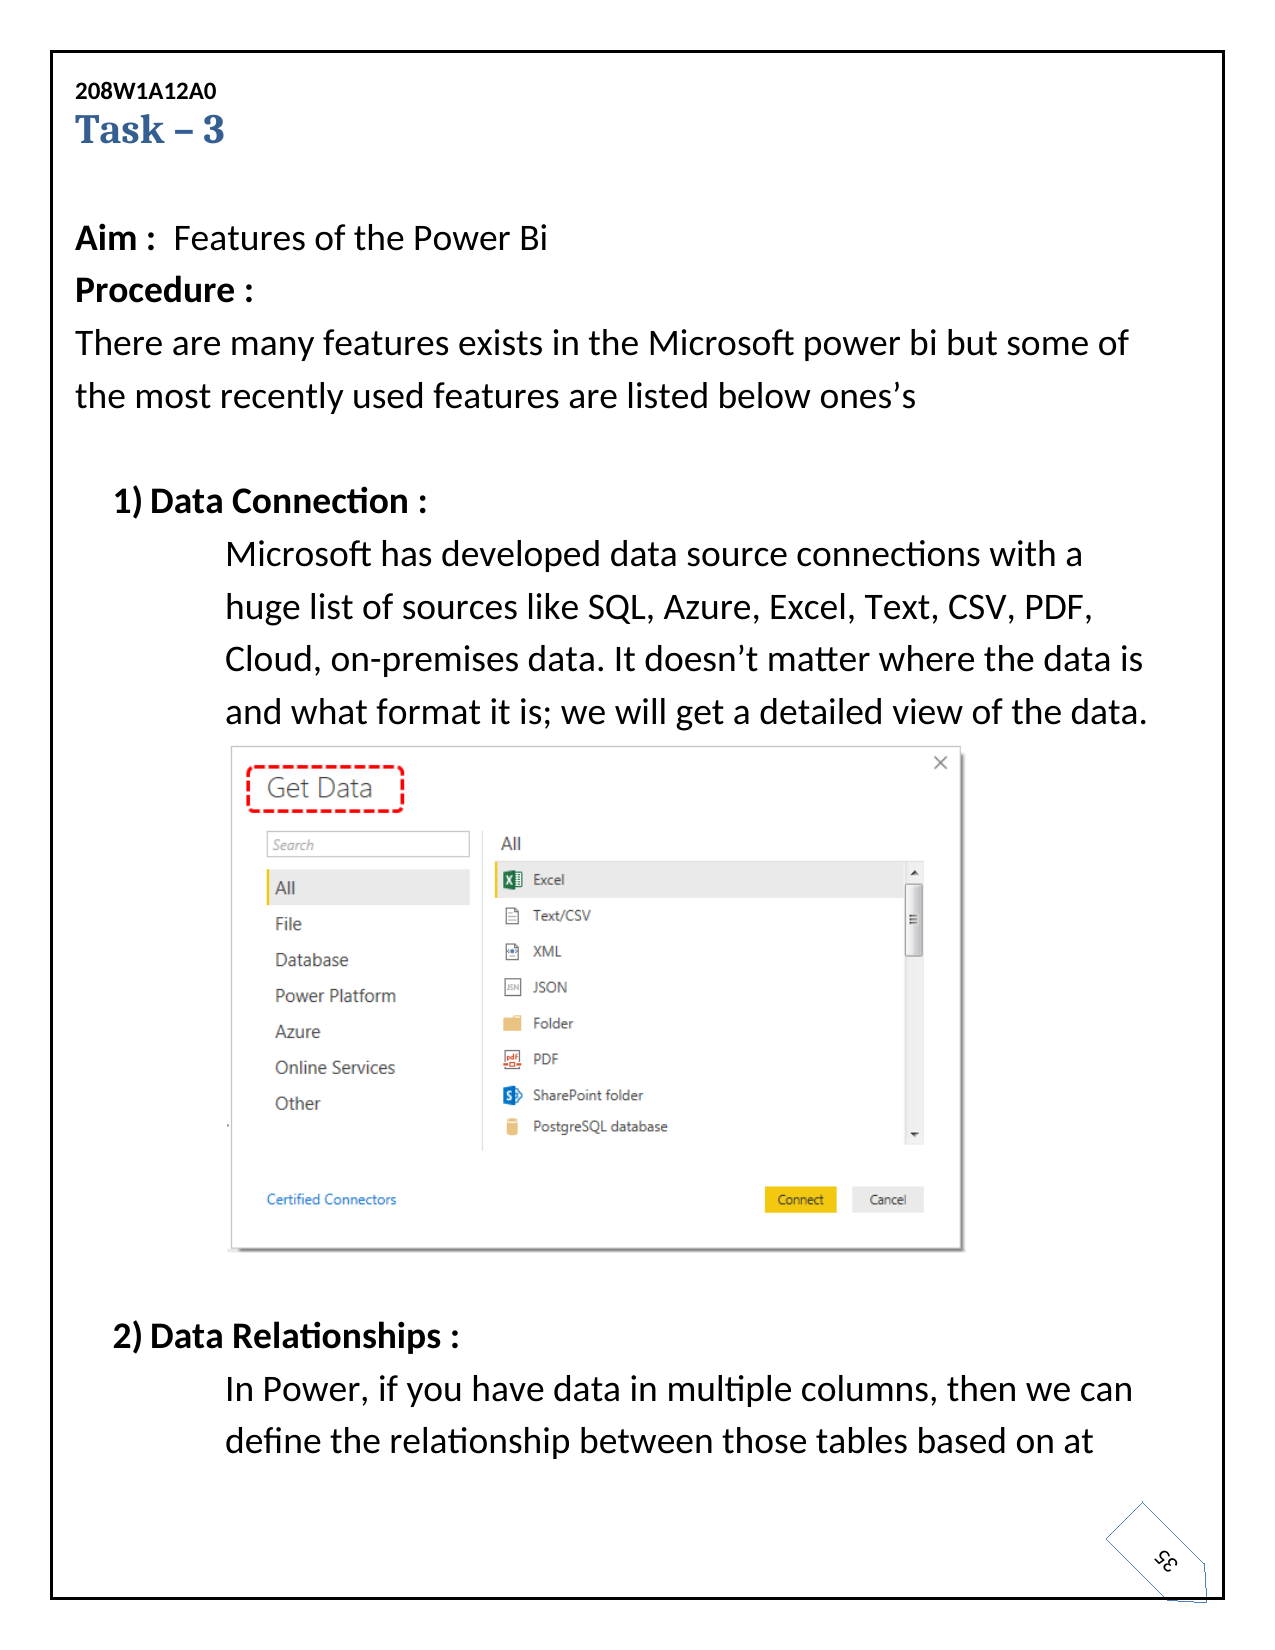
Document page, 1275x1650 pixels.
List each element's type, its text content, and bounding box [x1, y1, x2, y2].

picture [225, 740, 967, 1256]
list Data Connection : [112, 477, 1162, 523]
list Microsoft has developed data source connections with a huge list of sources like SQL, Azure, Excel, Text, CSV, PDF, Cloud, on-premises data. It doesn’t matter where the data is and what format it is; we will get a detailed view of the data. [225, 530, 1162, 734]
list Aim : Features of the Power Bi [75, 214, 1162, 259]
list There are many features exists in the Microsoft power bi but some of the most recently used features are listed below ones’s [75, 319, 1162, 418]
list Data Relationships : [112, 1312, 1162, 1358]
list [225, 1365, 1162, 1463]
list Procedure : [75, 266, 1162, 312]
subtitle Task – 3 [75, 106, 1162, 153]
